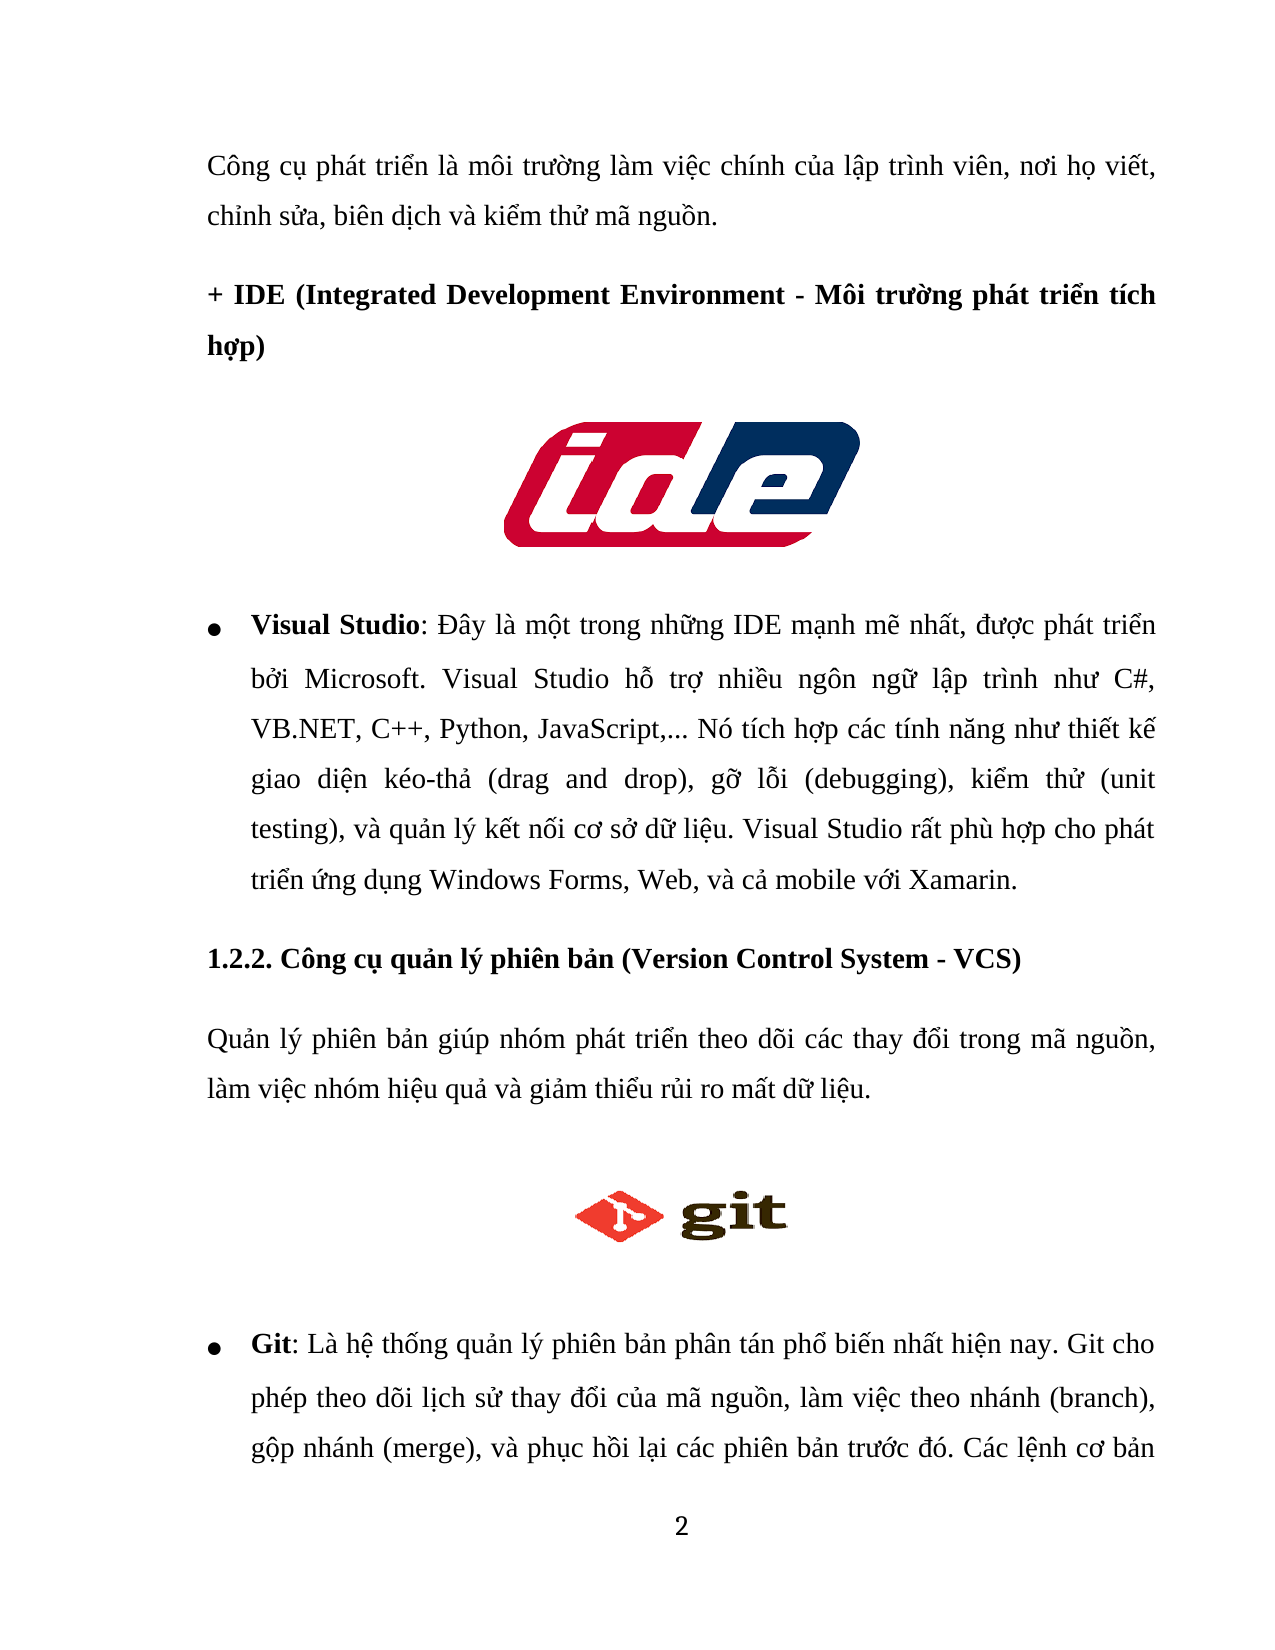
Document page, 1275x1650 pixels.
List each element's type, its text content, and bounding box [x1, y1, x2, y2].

text + IDE (Integrated Development Environment - Môi trường phát triển tích hợp) [207, 277, 1157, 361]
text Công cụ phát triển là môi trường làm việc chính của lập trình viên, nơi họ viết, chỉnh sửa, biên dịch và kiểm thử mã nguồn. [207, 148, 1157, 232]
subtitle 1.2.2. Công cụ quản lý phiên bản (Version Control System - VCS) [207, 941, 1157, 975]
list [207, 1327, 1157, 1464]
picture [504, 422, 860, 547]
list Visual Studio: Đây là một trong những IDE mạnh mẽ nhất, được phát triển bởi Microsoft. Visual Studio hỗ trợ nhiều ngôn ngữ lập trình như C#, VB.NET, C++, Python, JavaScript,... Nó tích hợp các tính năng như thiết kế giao diện kéo-thả (drag and drop), gỡ lỗi (debugging), kiểm thử (unit testing), và quản lý kết nối cơ sở dữ liệu. Visual Studio rất phù hợp cho phát triển ứng dụng Windows Forms, Web, và cả mobile với Xamarin. [207, 607, 1157, 896]
text Quản lý phiên bản giúp nhóm phát triển theo dõi các thay đổi trong mã nguồn, làm việc nhóm hiệu quả và giảm thiểu rủi ro mất dữ liệu. [207, 1021, 1157, 1105]
picture [389, 1165, 975, 1267]
